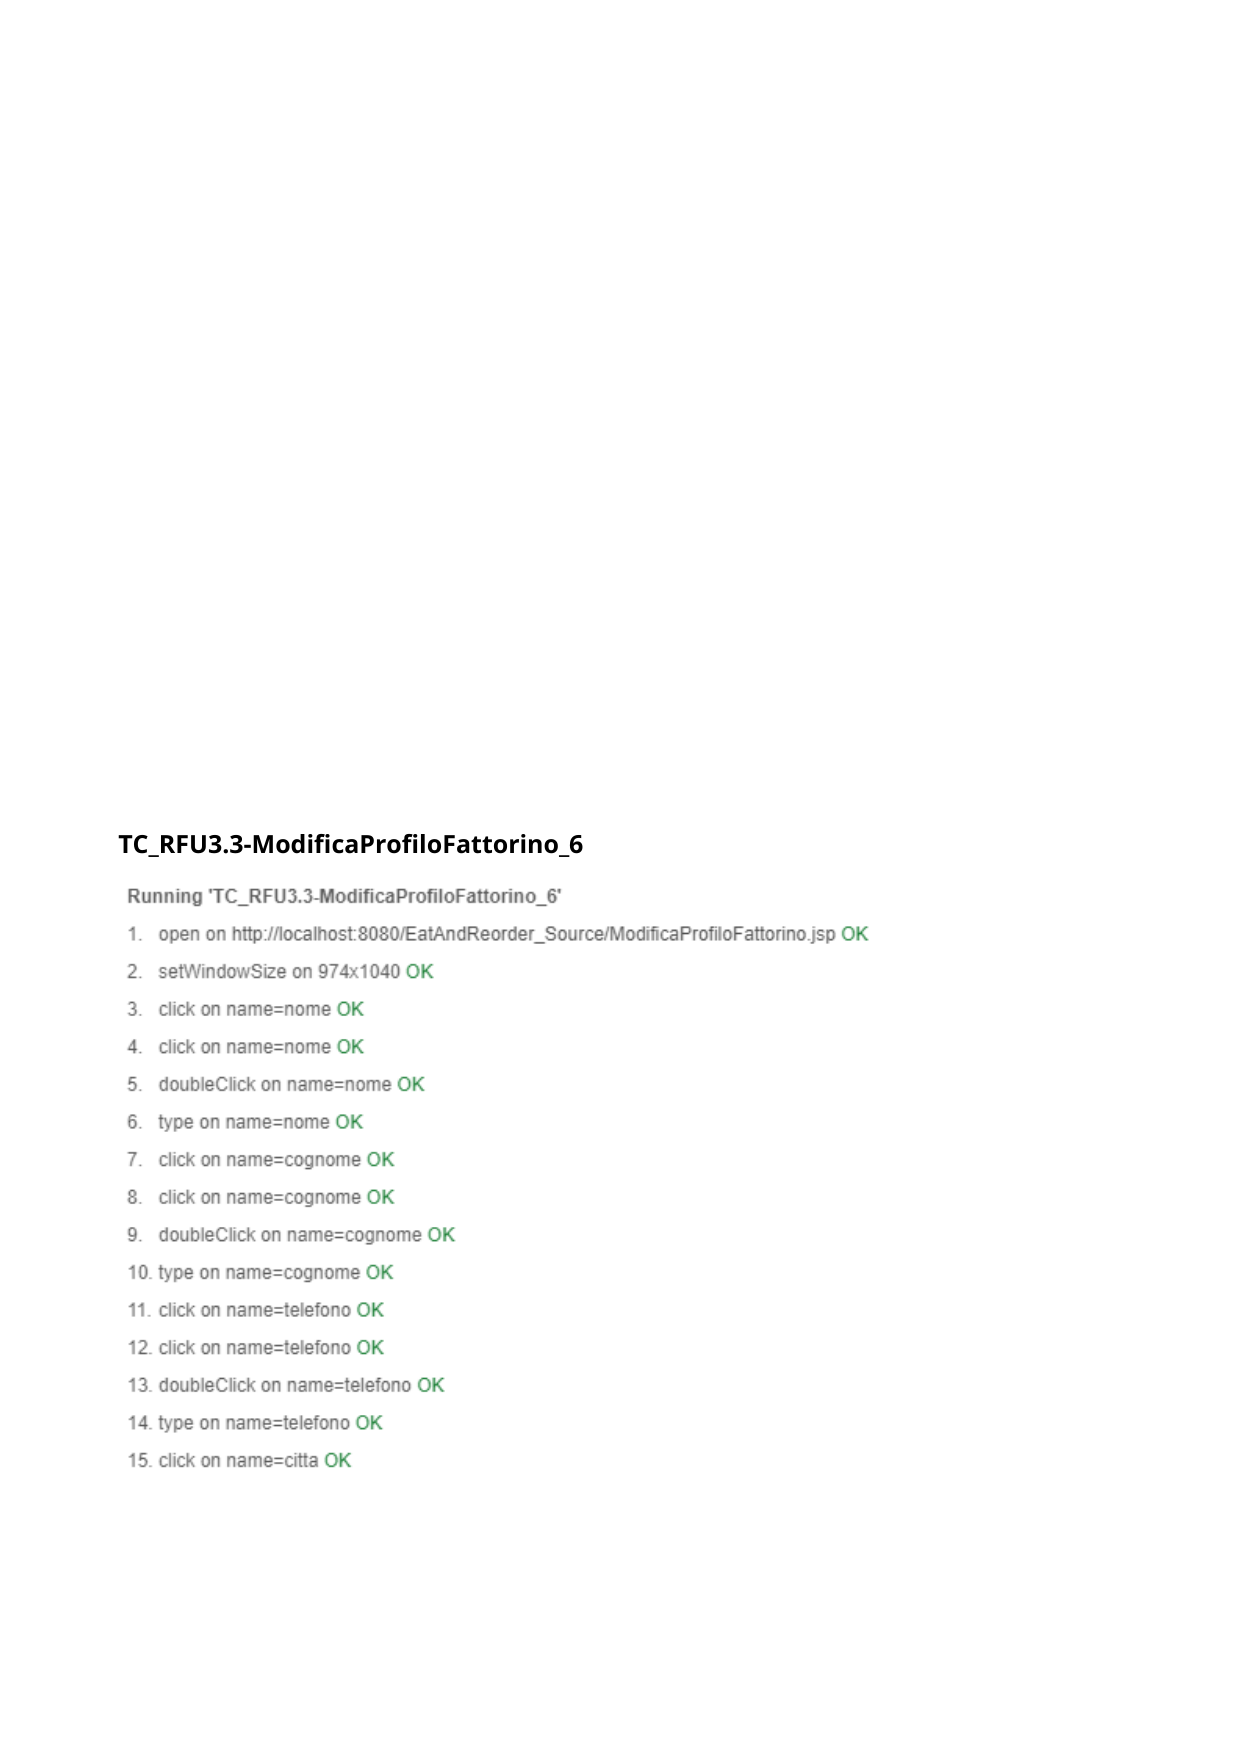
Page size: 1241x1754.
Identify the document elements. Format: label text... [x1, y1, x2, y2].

picture [118, 875, 883, 1472]
text TC_RFU3.3-ModificaProfiloFattorino_6 [118, 827, 1122, 861]
